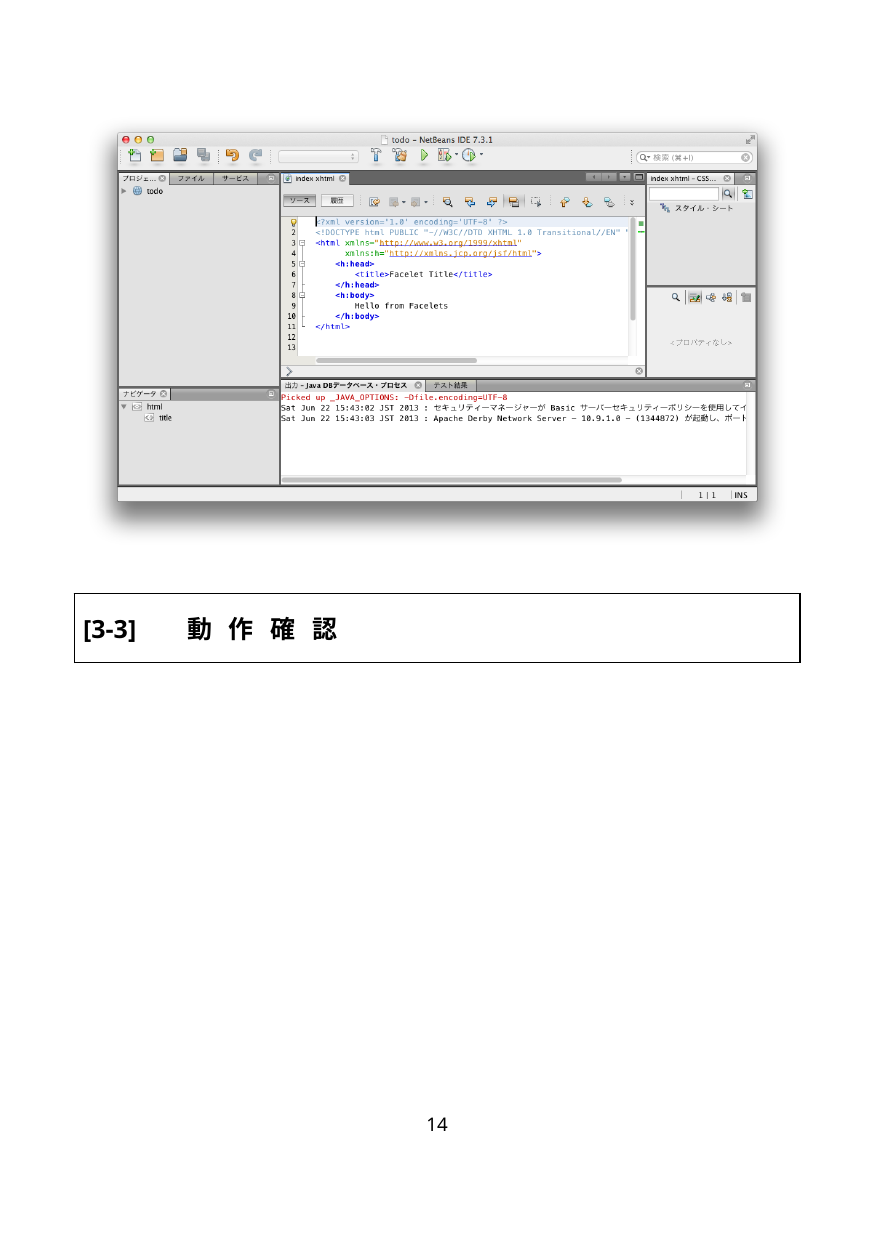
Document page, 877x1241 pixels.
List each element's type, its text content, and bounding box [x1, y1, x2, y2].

picture [82, 111, 792, 550]
subtitle 動作確認 [75, 594, 799, 662]
